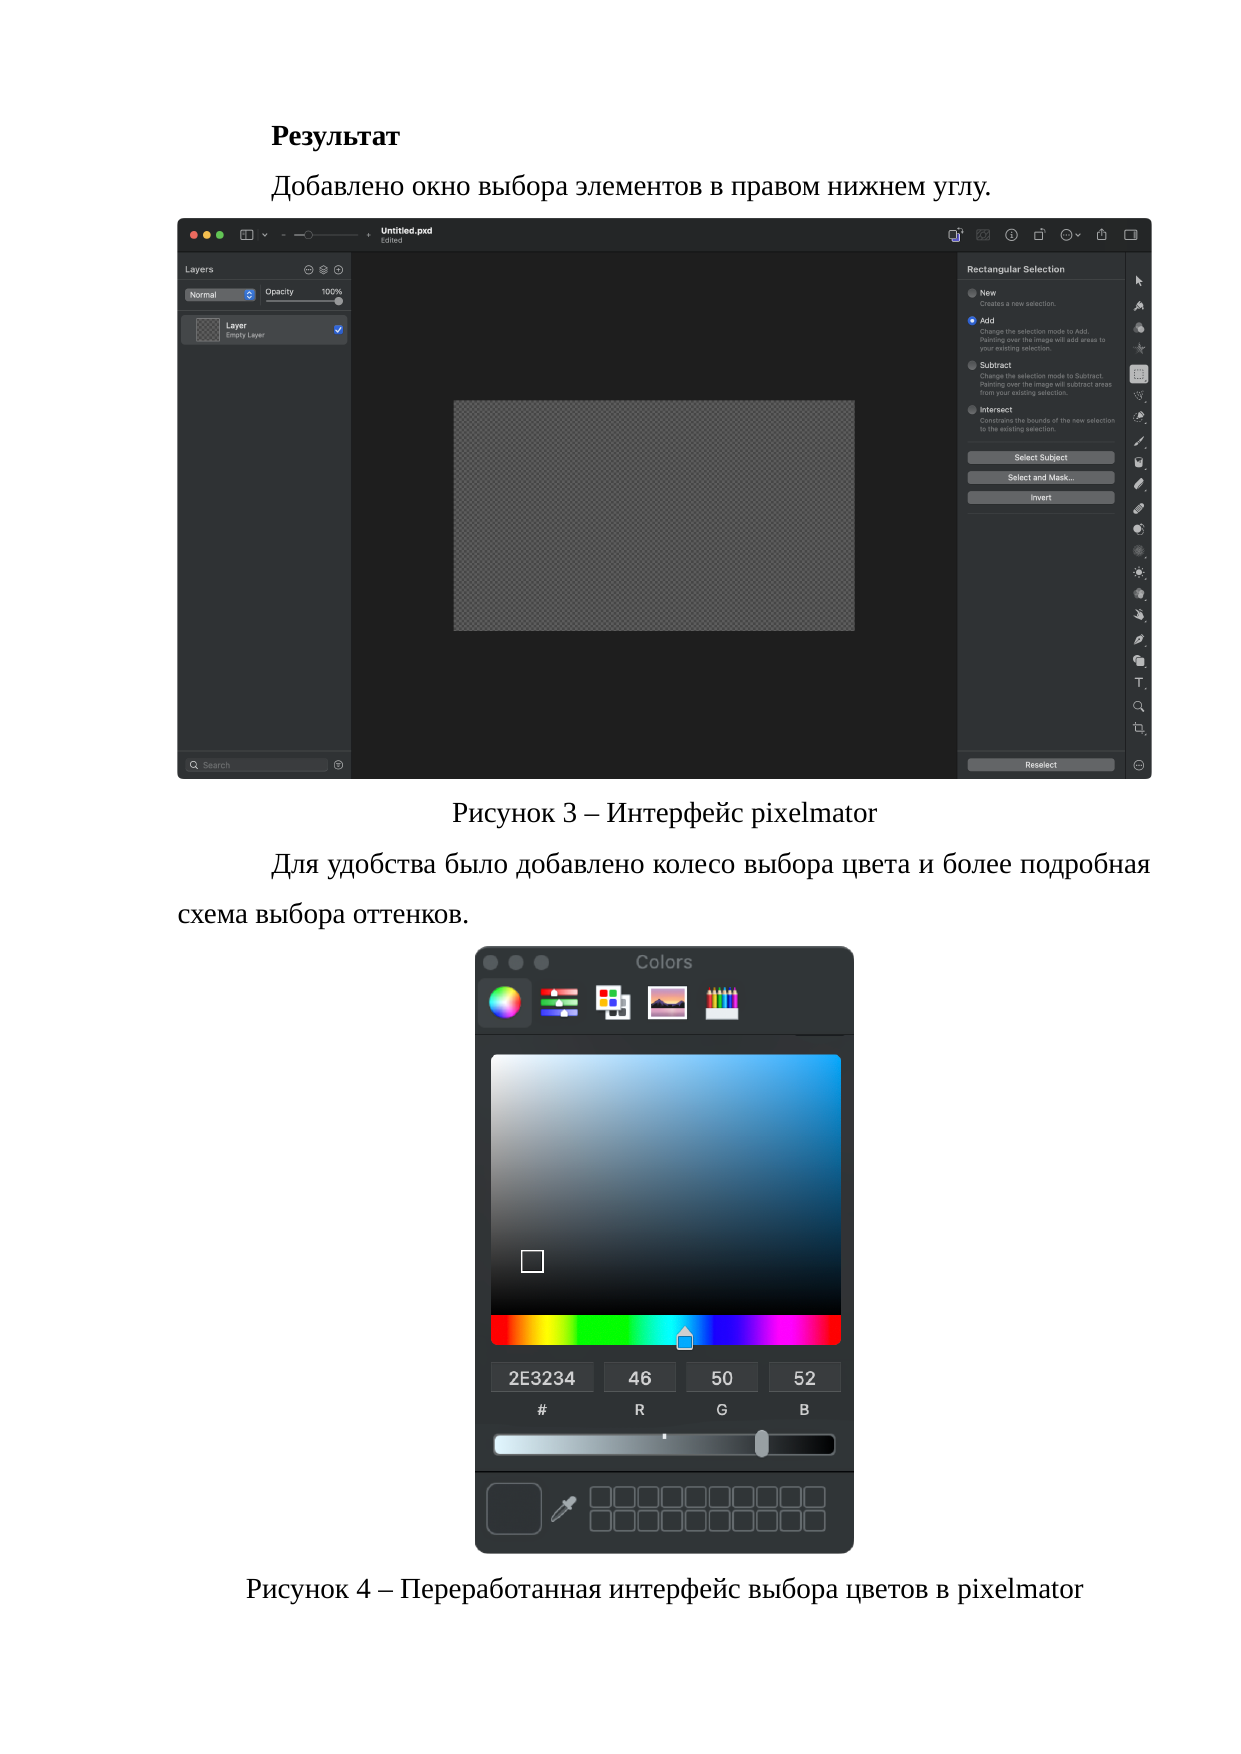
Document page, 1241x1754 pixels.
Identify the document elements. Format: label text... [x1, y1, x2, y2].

text Для удобства было добавлено колесо выбора цвета и более подробная схема выбора оттенков. [177, 846, 1152, 930]
text Результат [177, 118, 1152, 152]
picture [177, 218, 1152, 779]
picture [475, 946, 854, 1554]
text Добавлено окно выбора элементов в правом нижнем углу. [177, 168, 1152, 202]
text Рисунок 3 – Интерфейс pixelmator [177, 796, 1152, 829]
text Рисунок 4 – Переработанная интерфейс выбора цветов в pixelmator [177, 1571, 1152, 1604]
